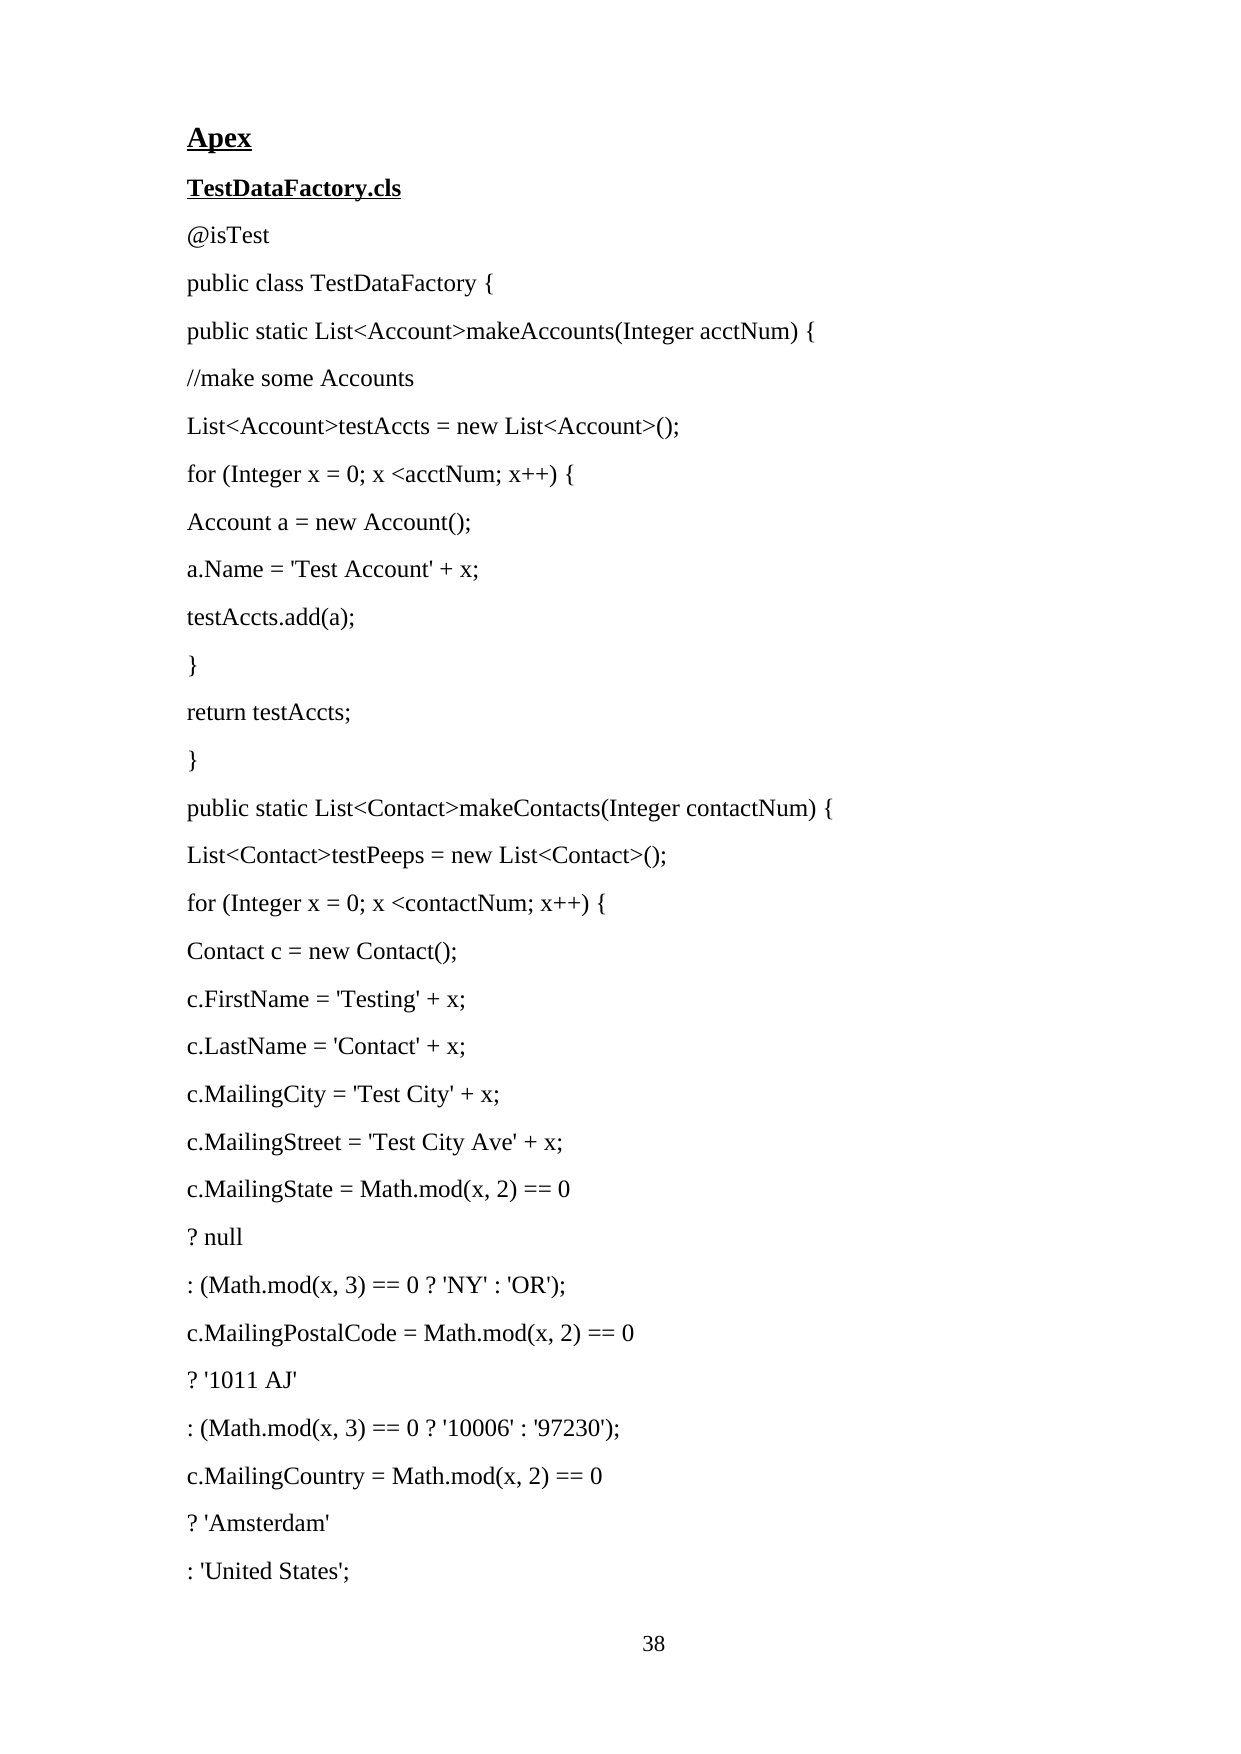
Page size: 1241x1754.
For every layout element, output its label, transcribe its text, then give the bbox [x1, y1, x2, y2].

text } [187, 650, 1120, 678]
text : (Math.mod(x, 3) == 0 ? '10006' : '97230'); [187, 1413, 1120, 1442]
text c.LastName = 'Contact' + x; [187, 1031, 1120, 1060]
text c.FirstName = 'Testing' + x; [187, 984, 1120, 1012]
text return testAccts; [187, 697, 1120, 726]
text ? null [187, 1222, 1120, 1251]
text public static List<Contact>makeContacts(Integer contactNum) { [187, 793, 1120, 822]
text c.MailingState = Math.mod(x, 2) == 0 [187, 1174, 1120, 1203]
text public class TestDataFactory { [187, 268, 1120, 297]
text Account a = new Account(); [187, 507, 1120, 535]
text for (Integer x = 0; x <contactNum; x++) { [187, 888, 1120, 917]
text c.MailingCountry = Math.mod(x, 2) == 0 [187, 1461, 1120, 1489]
text c.MailingPostalCode = Math.mod(x, 2) == 0 [187, 1318, 1120, 1346]
text public static List<Account>makeAccounts(Integer acctNum) { [187, 316, 1120, 344]
text TestDataFactory.cls [187, 173, 1120, 201]
text c.MailingStreet = 'Test City Ave' + x; [187, 1127, 1120, 1156]
text for (Integer x = 0; x <acctNum; x++) { [187, 459, 1120, 488]
text c.MailingCity = 'Test City' + x; [187, 1079, 1120, 1108]
text List<Contact>testPeeps = new List<Contact>(); [187, 841, 1120, 869]
text Apex [187, 120, 1120, 153]
text List<Account>testAccts = new List<Account>(); [187, 411, 1120, 440]
text : 'United States'; [187, 1556, 1120, 1585]
text a.Name = 'Test Account' + x; [187, 554, 1120, 583]
text //make some Accounts [187, 363, 1120, 392]
text testAccts.add(a); [187, 602, 1120, 631]
text @isTest [187, 220, 1120, 249]
text } [187, 745, 1120, 774]
text : (Math.mod(x, 3) == 0 ? 'NY' : 'OR'); [187, 1270, 1120, 1299]
text Contact c = new Contact(); [187, 936, 1120, 965]
text ? '1011 AJ' [187, 1365, 1120, 1394]
text ? 'Amsterdam' [187, 1508, 1120, 1537]
